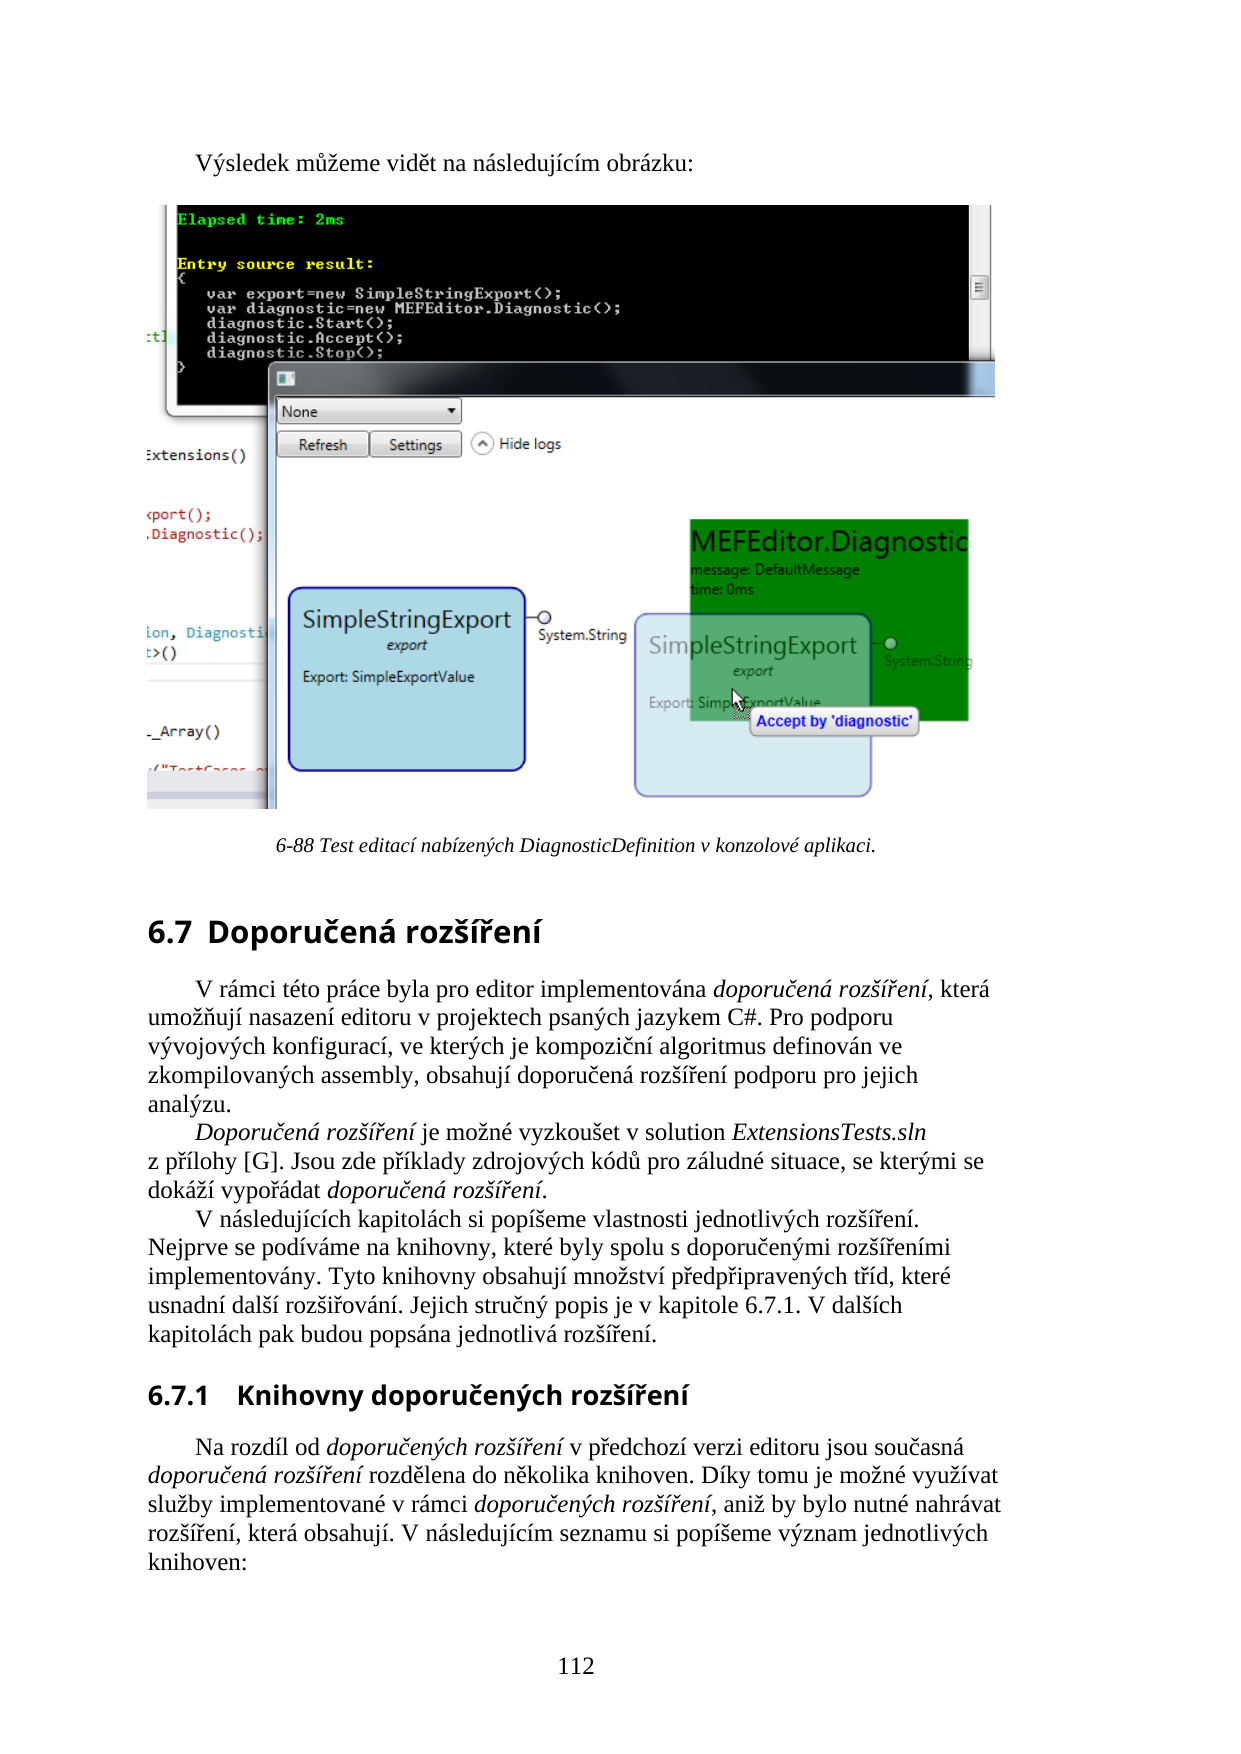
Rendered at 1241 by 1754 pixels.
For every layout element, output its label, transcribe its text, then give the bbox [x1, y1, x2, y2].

subtitle Knihovny doporučených rozšíření [148, 1377, 1004, 1413]
text - Test editací nabízených DiagnosticDefinition v konzolové aplikaci. [148, 832, 1004, 857]
text Na rozdíl od doporučených rozšíření v předchozí verzi editoru jsou současná doporučená rozšíření rozdělena do několika knihoven. Díky tomu je možné využívat služby implementované v rámci doporučených rozšíření, aniž by bylo nutné nahrávat rozšíření, která obsahují. V následujícím seznamu si popíšeme význam jednotlivých knihoven: [148, 1432, 1004, 1576]
text V následujících kapitolách si popíšeme vlastnosti jednotlivých rozšíření. Nejprve se podíváme na knihovny, které byly spolu s doporučenými rozšířeními implementovány. Tyto knihovny obsahují množství předpřipravených tříd, které usnadní další rozšiřování. Jejich stručný popis je v kapitole 6.7.1. V dalších kapitolách pak budou popsána jednotlivá rozšíření. [148, 1204, 1004, 1347]
text V rámci této práce byla pro editor implementována doporučená rozšíření, která umožňují nasazení editoru v projektech psaných jazykem C#. Pro podporu vývojových konfigurací, ve kterých je kompoziční algoritmus definován ve zkompilovaných assembly, obsahují doporučená rozšíření podporu pro jejich analýzu. [148, 974, 1004, 1117]
picture [147, 205, 995, 809]
text Doporučená rozšíření je možné vyzkoušet v solution ExtensionsTests.sln z přílohy [G]. Jsou zde příklady zdrojových kódů pro záludné situace, se kterými se dokáží vypořádat doporučená rozšíření. [148, 1117, 1004, 1204]
subtitle Doporučená rozšíření [148, 910, 1004, 952]
text Výsledek můžeme vidět na následujícím obrázku: [148, 148, 1004, 176]
